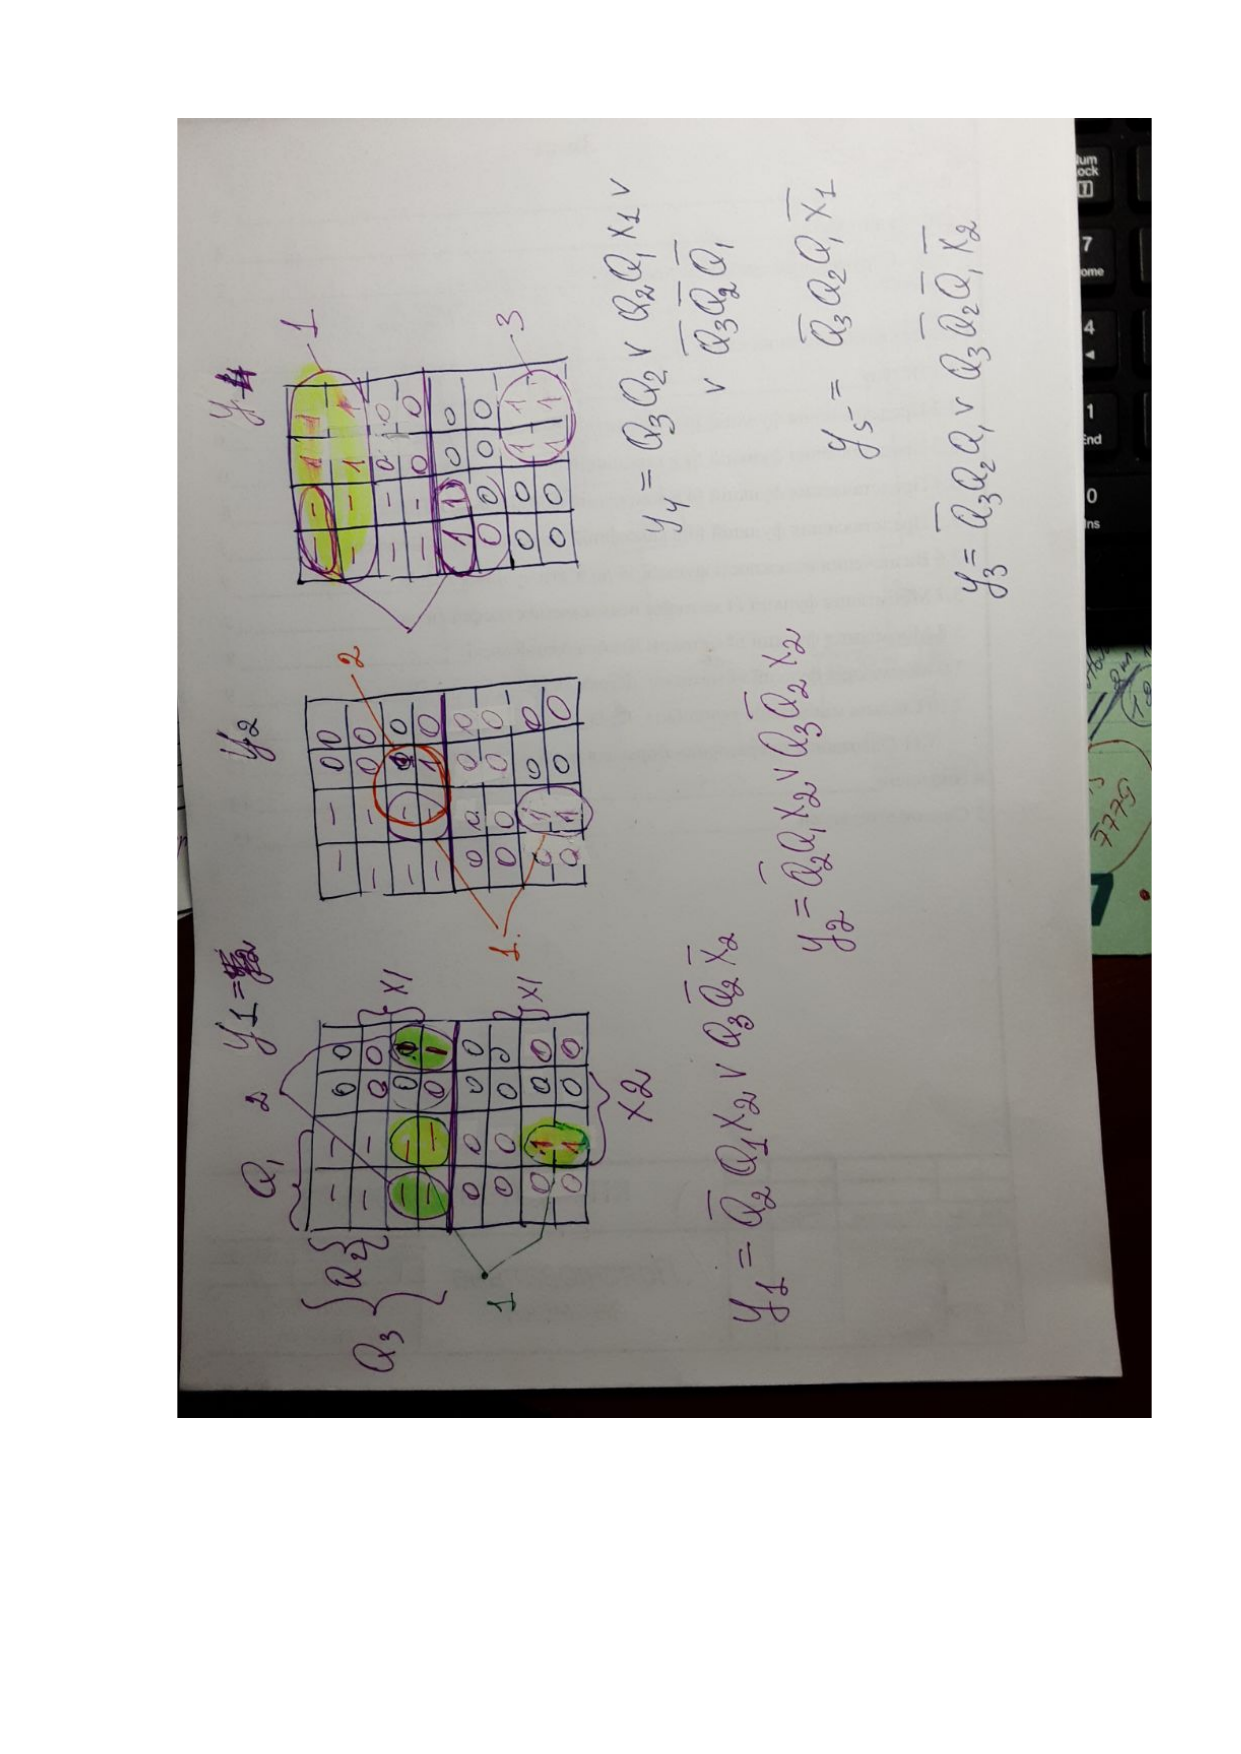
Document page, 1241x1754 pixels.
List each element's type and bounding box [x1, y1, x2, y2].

picture [177, 118, 1152, 1418]
